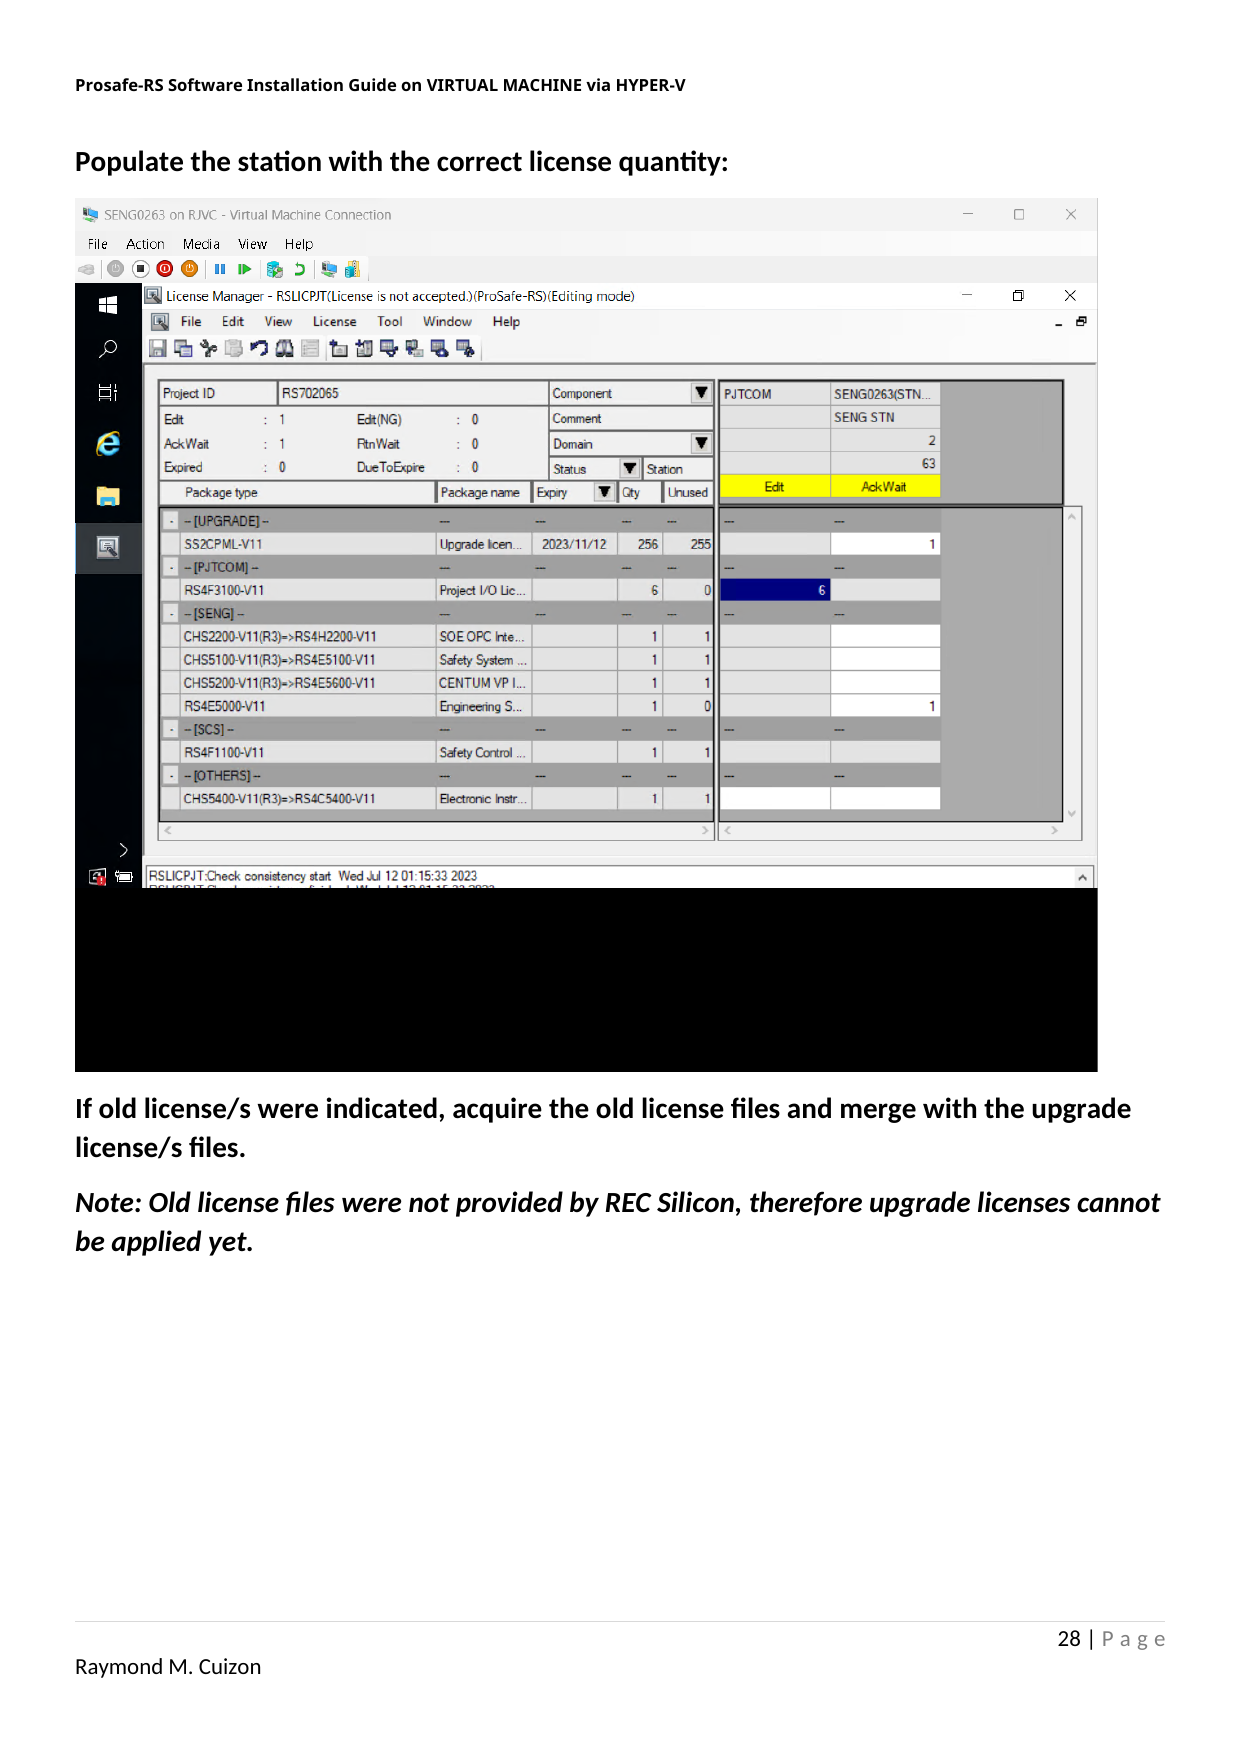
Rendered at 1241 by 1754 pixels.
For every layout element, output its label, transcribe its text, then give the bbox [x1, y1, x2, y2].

picture [75, 198, 1098, 1072]
text If old license/s were indicated, acquire the old license files and merge with the upgrade license/s files. [75, 1091, 1165, 1165]
text Note: Old license files were not provided by REC Silicon, therefore upgrade licenses cannot be applied yet. [75, 1184, 1165, 1258]
text Populate the station with the correct license quantity: [75, 143, 1165, 178]
